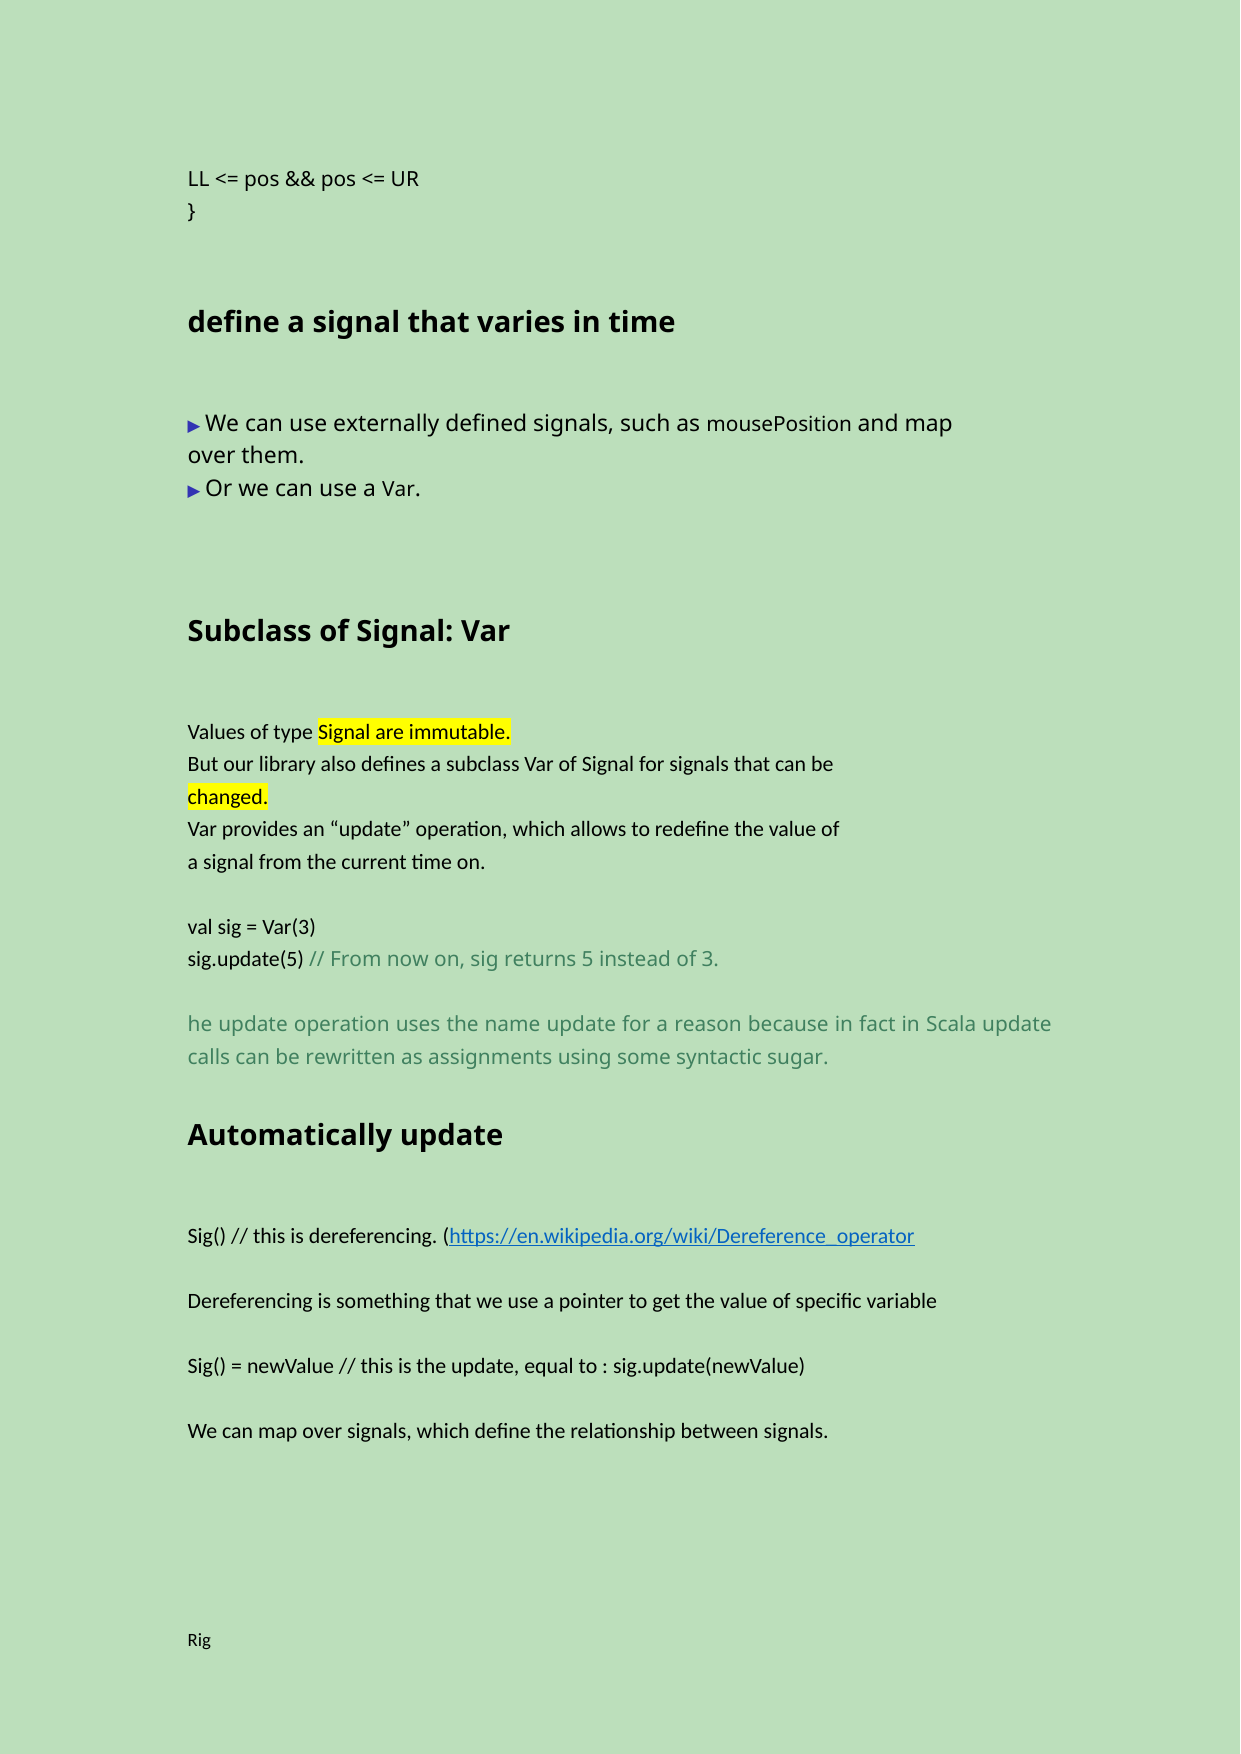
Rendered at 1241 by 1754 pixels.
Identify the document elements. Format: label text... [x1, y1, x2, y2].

text Dereferencing is something that we use a pointer to get the value of specific variable [187, 1284, 1053, 1317]
text a signal from the current time on. [187, 845, 1053, 878]
text Values of type Signal are immutable. [187, 715, 1053, 748]
text But our library also defines a subclass Var of Signal for signals that can be [187, 748, 1053, 780]
text he update operation uses the name update for a reason because in fact in Scala update calls can be rewritten as assignments using some syntactic sugar. [187, 1008, 1053, 1073]
subtitle define a signal that varies in time [187, 289, 1053, 354]
text changed. [187, 780, 1053, 813]
subtitle Automatically update [187, 1102, 1053, 1167]
text over them. [187, 438, 1053, 471]
text val sig = Var(3) [187, 910, 1053, 943]
text Sig() // this is dereferencing. (https://en.wikipedia.org/wiki/Dereference_operator [187, 1219, 1053, 1252]
text Var provides an “update” operation, which allows to redefine the value of [187, 813, 1053, 845]
subtitle Subclass of Signal: Var [187, 598, 1053, 663]
text ▶ We can use externally defined signals, such as mousePosition and map [187, 406, 1053, 438]
text Sig() = newValue // this is the update, equal to : sig.update(newValue) [187, 1349, 1053, 1382]
text ▶ Or we can use a Var. [187, 471, 1053, 503]
text We can map over signals, which define the relationship between signals. [187, 1414, 1053, 1447]
text } [187, 194, 1053, 227]
text LL <= pos && pos <= UR [187, 162, 1053, 194]
text sig.update(5) // From now on, sig returns 5 instead of 3. [187, 943, 1053, 975]
